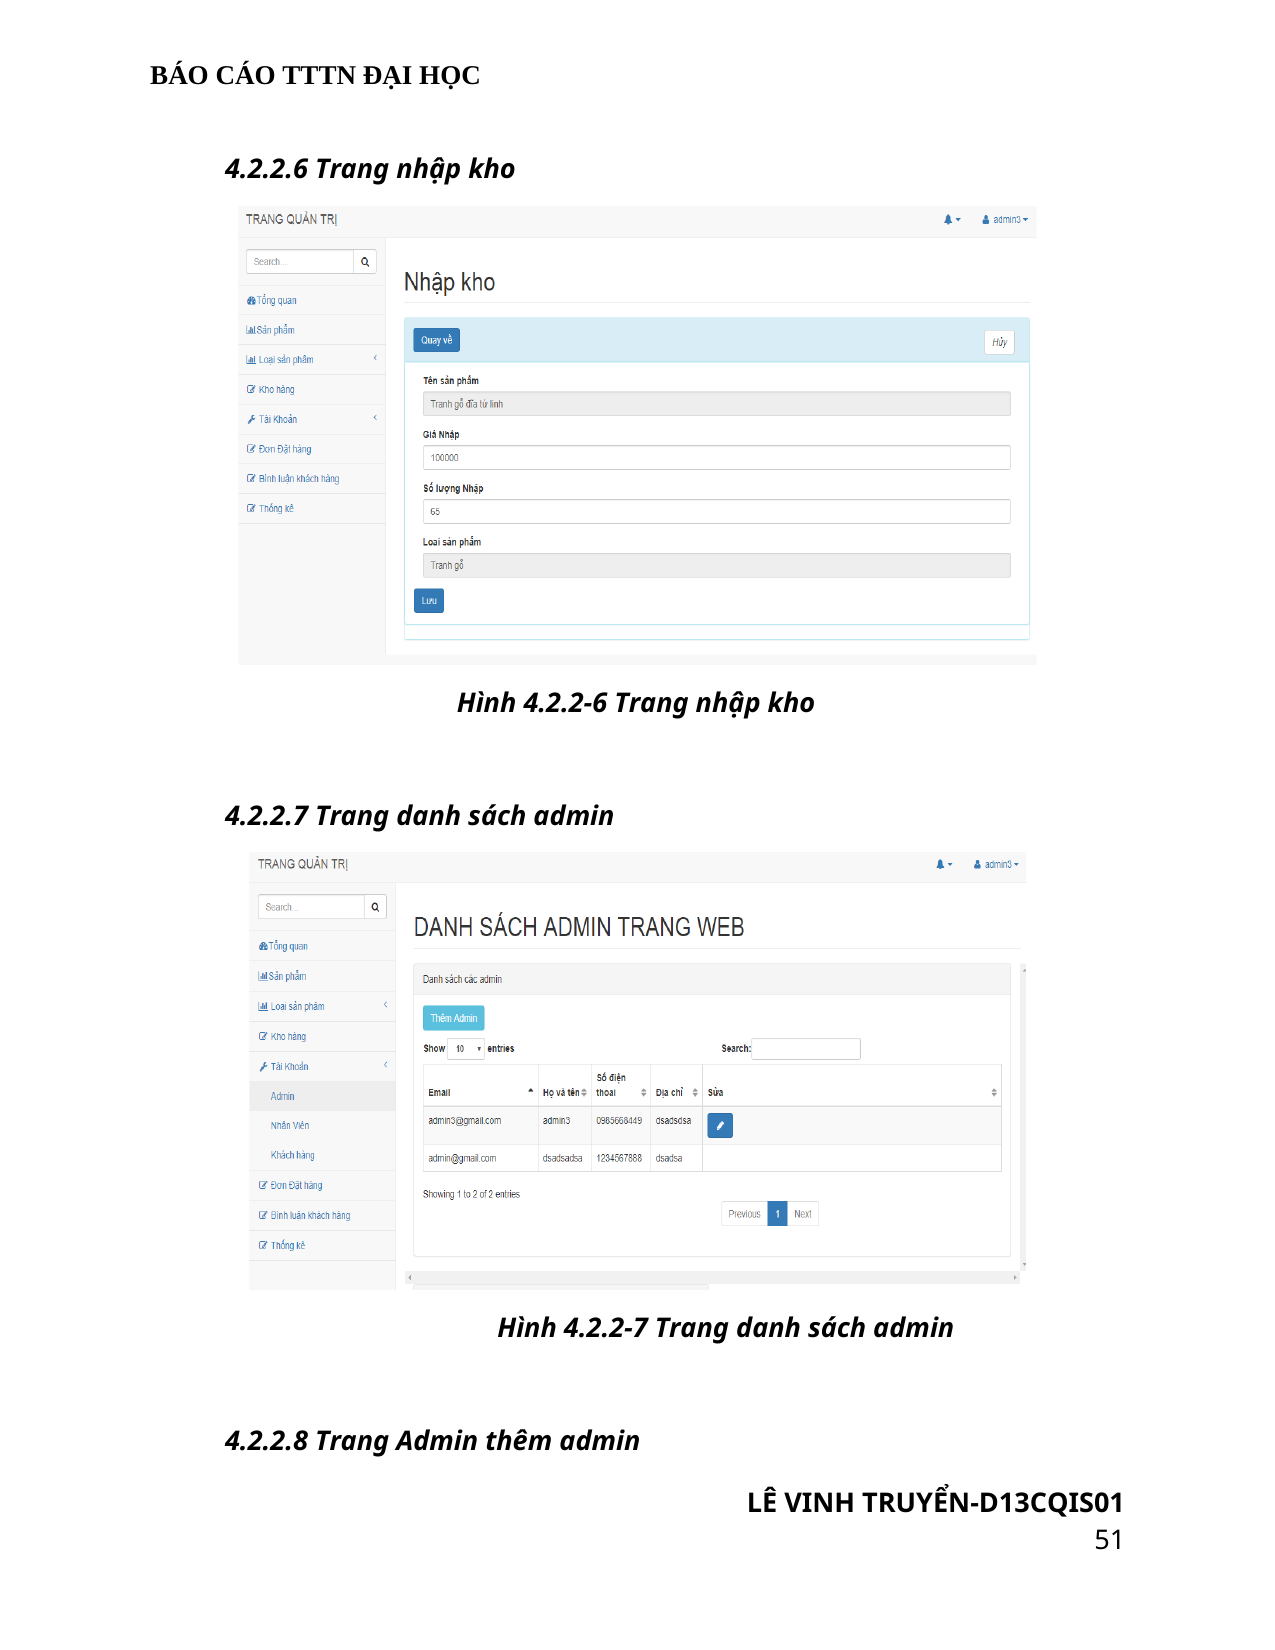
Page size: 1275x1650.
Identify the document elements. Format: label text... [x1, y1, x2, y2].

text 4.2.2.6 Trang nhập kho [150, 150, 1125, 187]
text Hình 4.2.2-6 Trang nhập kho [150, 683, 1125, 720]
text Hình 4.2.2-7 Trang danh sách admin [150, 1308, 1125, 1345]
text 4.2.2.8 Trang Admin thêm admin [150, 1421, 1125, 1458]
text 4.2.2.7 Trang danh sách admin [150, 796, 1125, 833]
